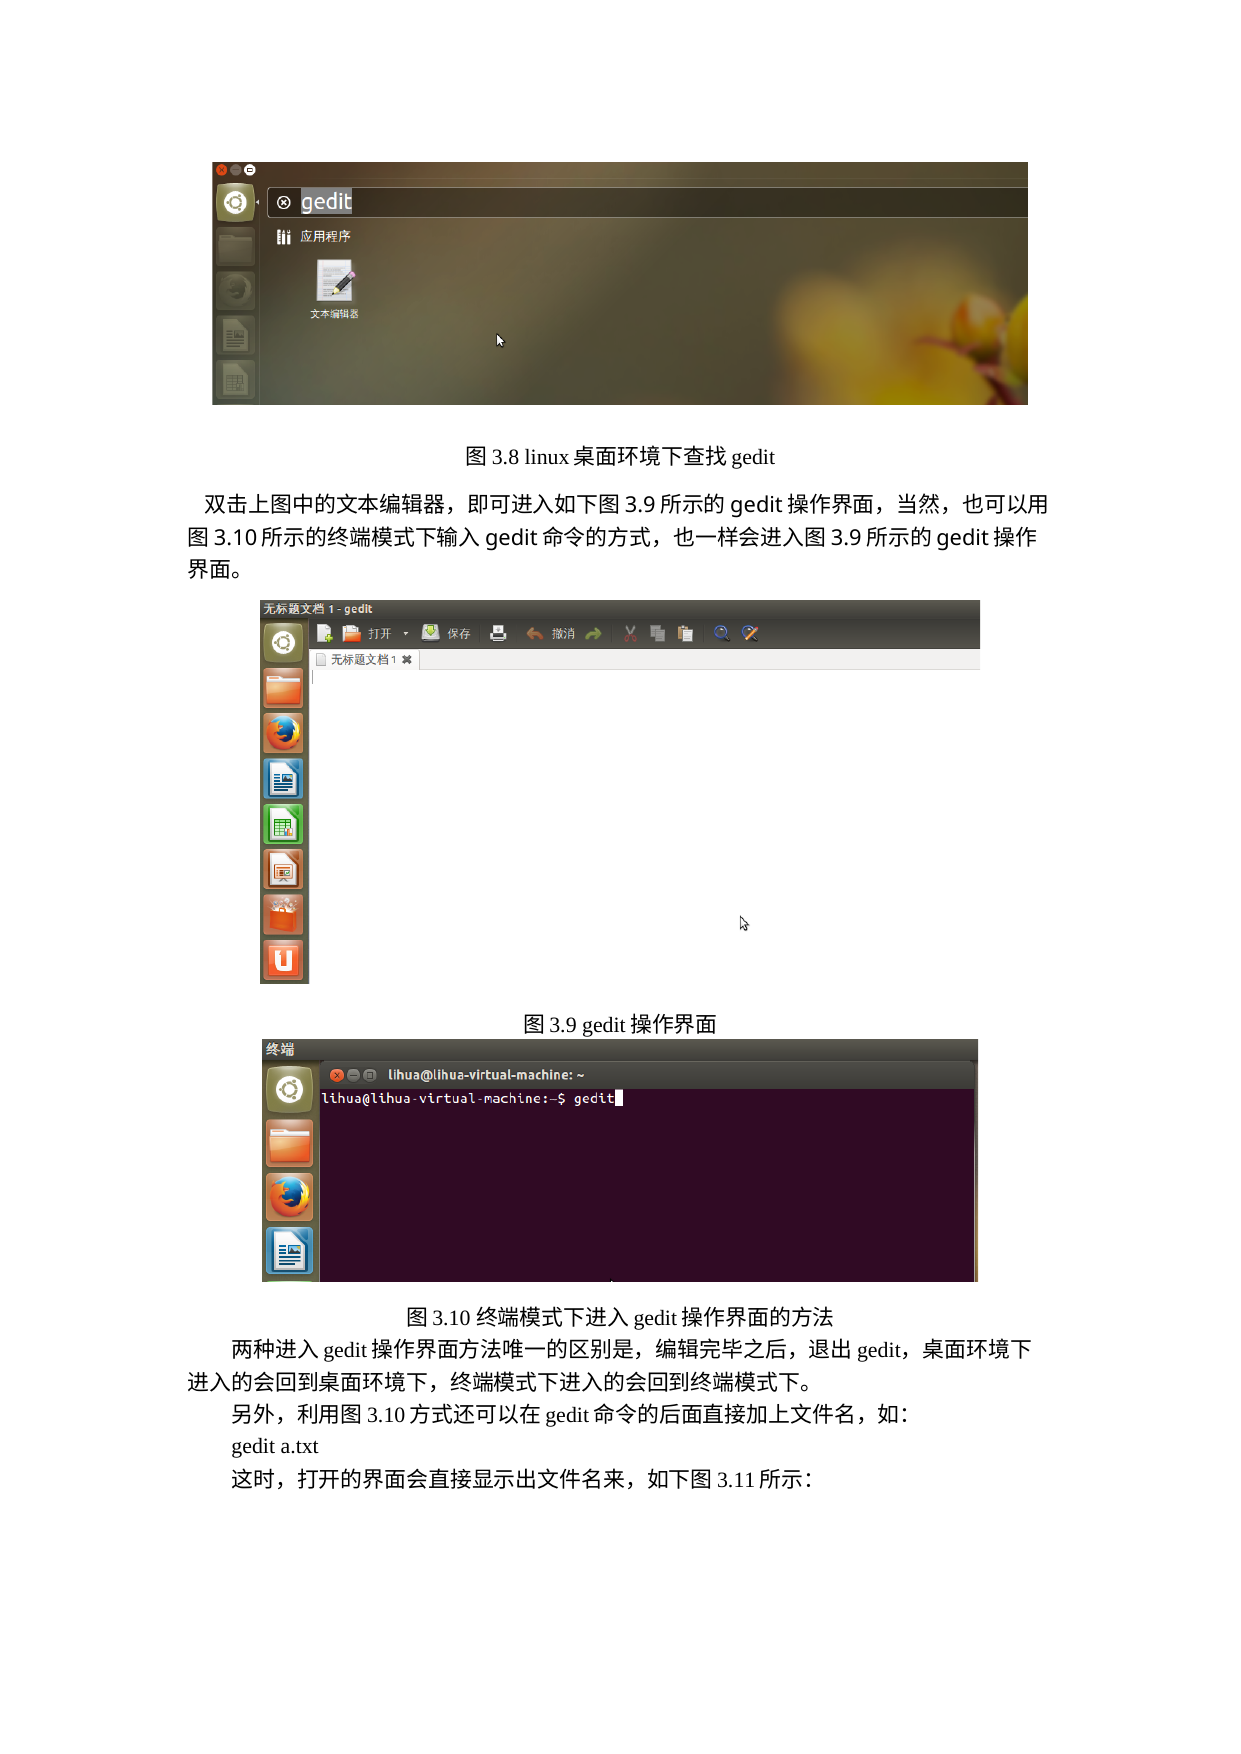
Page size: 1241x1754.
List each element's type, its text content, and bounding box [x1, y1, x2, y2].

picture [212, 162, 1028, 405]
picture [262, 1039, 979, 1282]
text gedit a.txt [187, 1429, 1053, 1462]
text 双击上图中的文本编辑器，即可进入如下图3.9所示的gedit操作界面，当然，也可以用图3.10所示的终端模式下输入gedit命令的方式，也一样会进入图3.9所示的gedit操作界面。 [187, 487, 1053, 584]
picture [260, 600, 981, 984]
text 图3.8 linux桌面环境下查找gedit [187, 438, 1053, 471]
text 这时，打开的界面会直接显示出文件名来，如下图3.11所示： [187, 1462, 1053, 1494]
text 图3.10 终端模式下进入gedit操作界面的方法 [187, 1299, 1053, 1332]
text 两种进入gedit操作界面方法唯一的区别是，编辑完毕之后，退出gedit，桌面环境下进入的会回到桌面环境下，终端模式下进入的会回到终端模式下。 [187, 1332, 1053, 1397]
text 图3.9 gedit操作界面 [187, 1007, 1053, 1039]
text 另外，利用图3.10方式还可以在gedit命令的后面直接加上文件名，如： [187, 1397, 1053, 1429]
